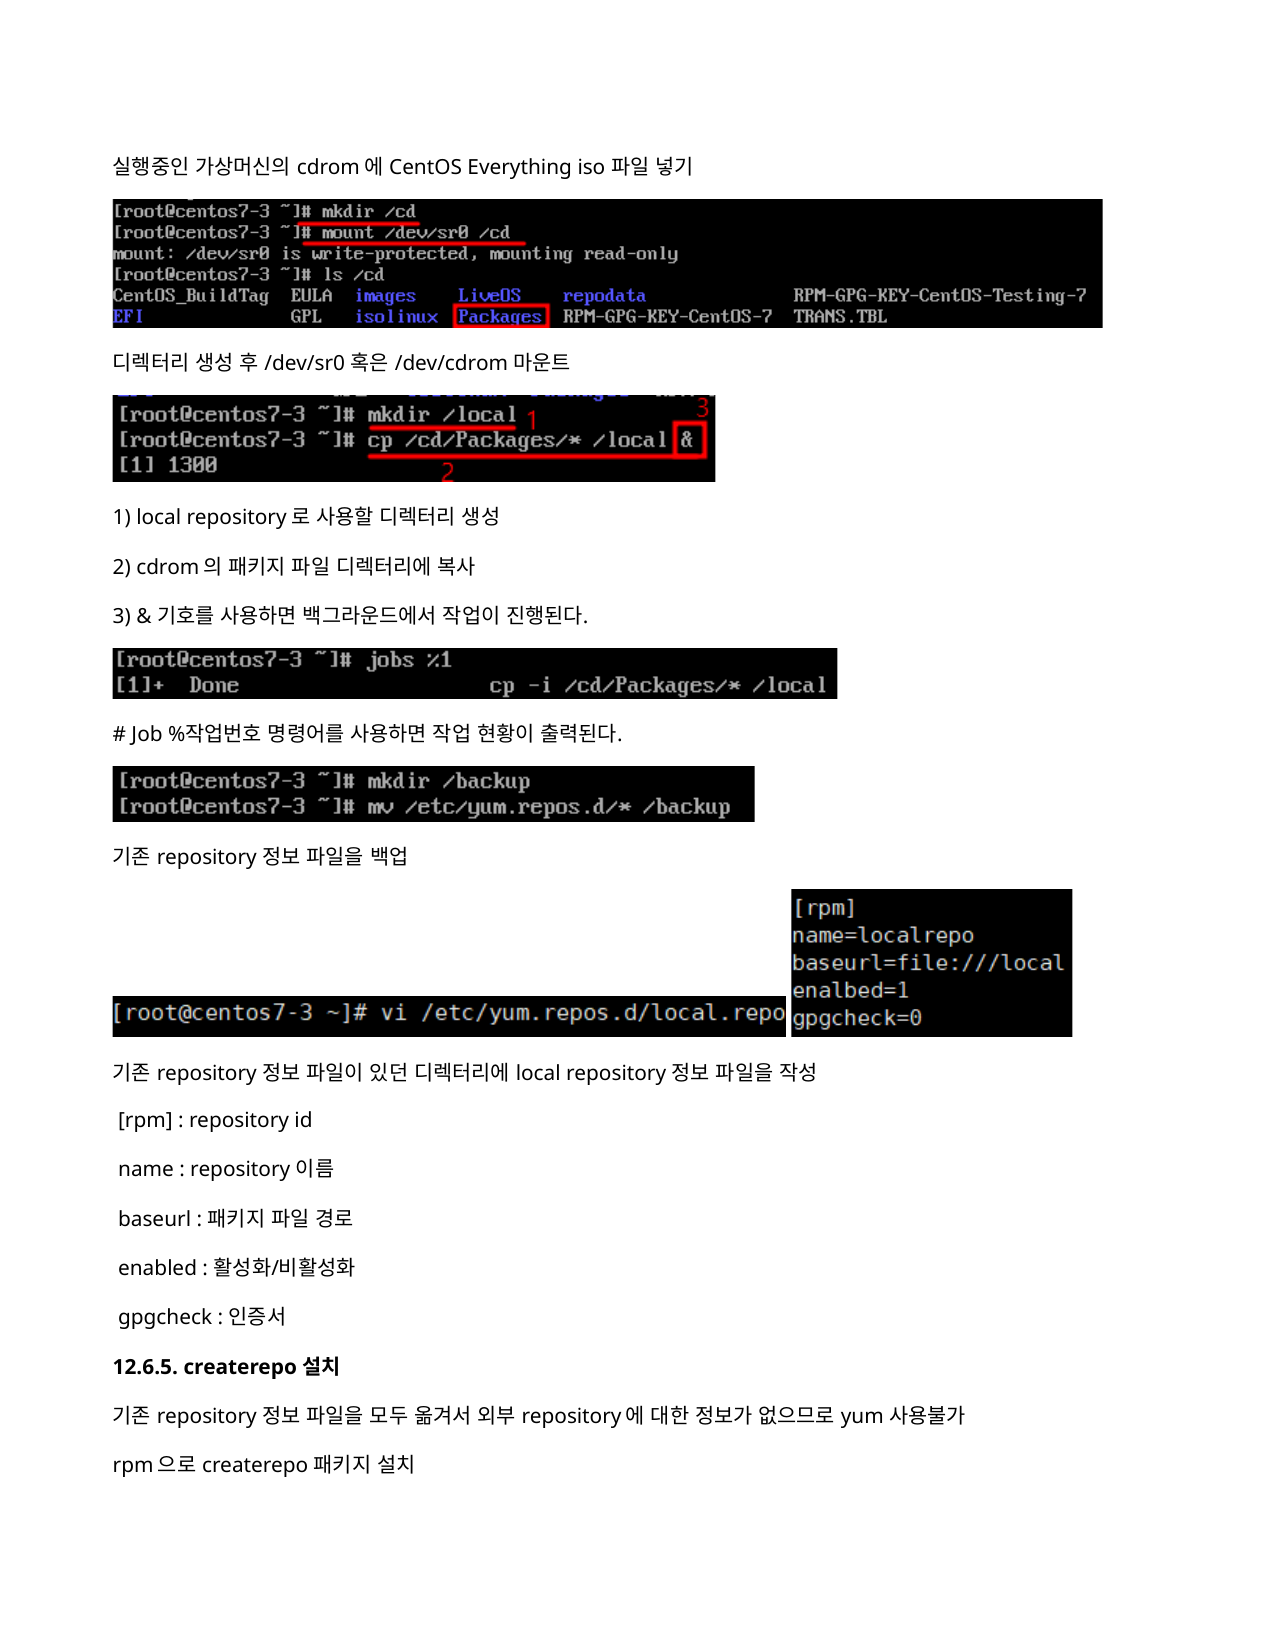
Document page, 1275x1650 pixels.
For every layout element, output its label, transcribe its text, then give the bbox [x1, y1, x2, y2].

text 기존 repository 정보 파일을 모두 옮겨서 외부 repository에 대한 정보가 없으므로 yum 사용불가 [112, 1399, 1162, 1429]
text 디렉터리 생성 후 /dev/sr0 혹은 /dev/cdrom 마운트 [112, 346, 1162, 377]
text rpm으로 createrepo 패키지 설치 [112, 1449, 1162, 1479]
text 1) local repository로 사용할 디렉터리 생성 [112, 501, 1162, 531]
text 3) & 기호를 사용하면 백그라운드에서 작업이 진행된다. [112, 599, 1162, 629]
picture [112, 648, 838, 699]
text gpgcheck : 인증서 [112, 1301, 1162, 1331]
text 기존 repository 정보 파일이 있던 디렉터리에 local repository 정보 파일을 작성 [112, 1056, 1162, 1086]
text 2) cdrom의 패키지 파일 디렉터리에 복사 [112, 550, 1162, 580]
picture [791, 889, 1073, 1037]
text 실행중인 가상머신의 cdrom에 CentOS Everything iso 파일 넣기 [112, 150, 1162, 180]
picture [112, 395, 716, 482]
picture [112, 996, 786, 1037]
text 기존 repository 정보 파일을 백업 [112, 840, 1162, 871]
picture [112, 766, 755, 822]
text enabled : 활성화/비활성화 [112, 1251, 1162, 1281]
text name : repository 이름 [112, 1152, 1162, 1183]
text # Job %작업번호 명령어를 사용하면 작업 현황이 출력된다. [112, 717, 1162, 748]
text 12.6.5. createrepo 설치 [112, 1350, 1162, 1380]
text [rpm] : repository id [112, 1105, 1162, 1133]
picture [112, 199, 1103, 328]
text baseurl : 패키지 파일 경로 [112, 1202, 1162, 1232]
